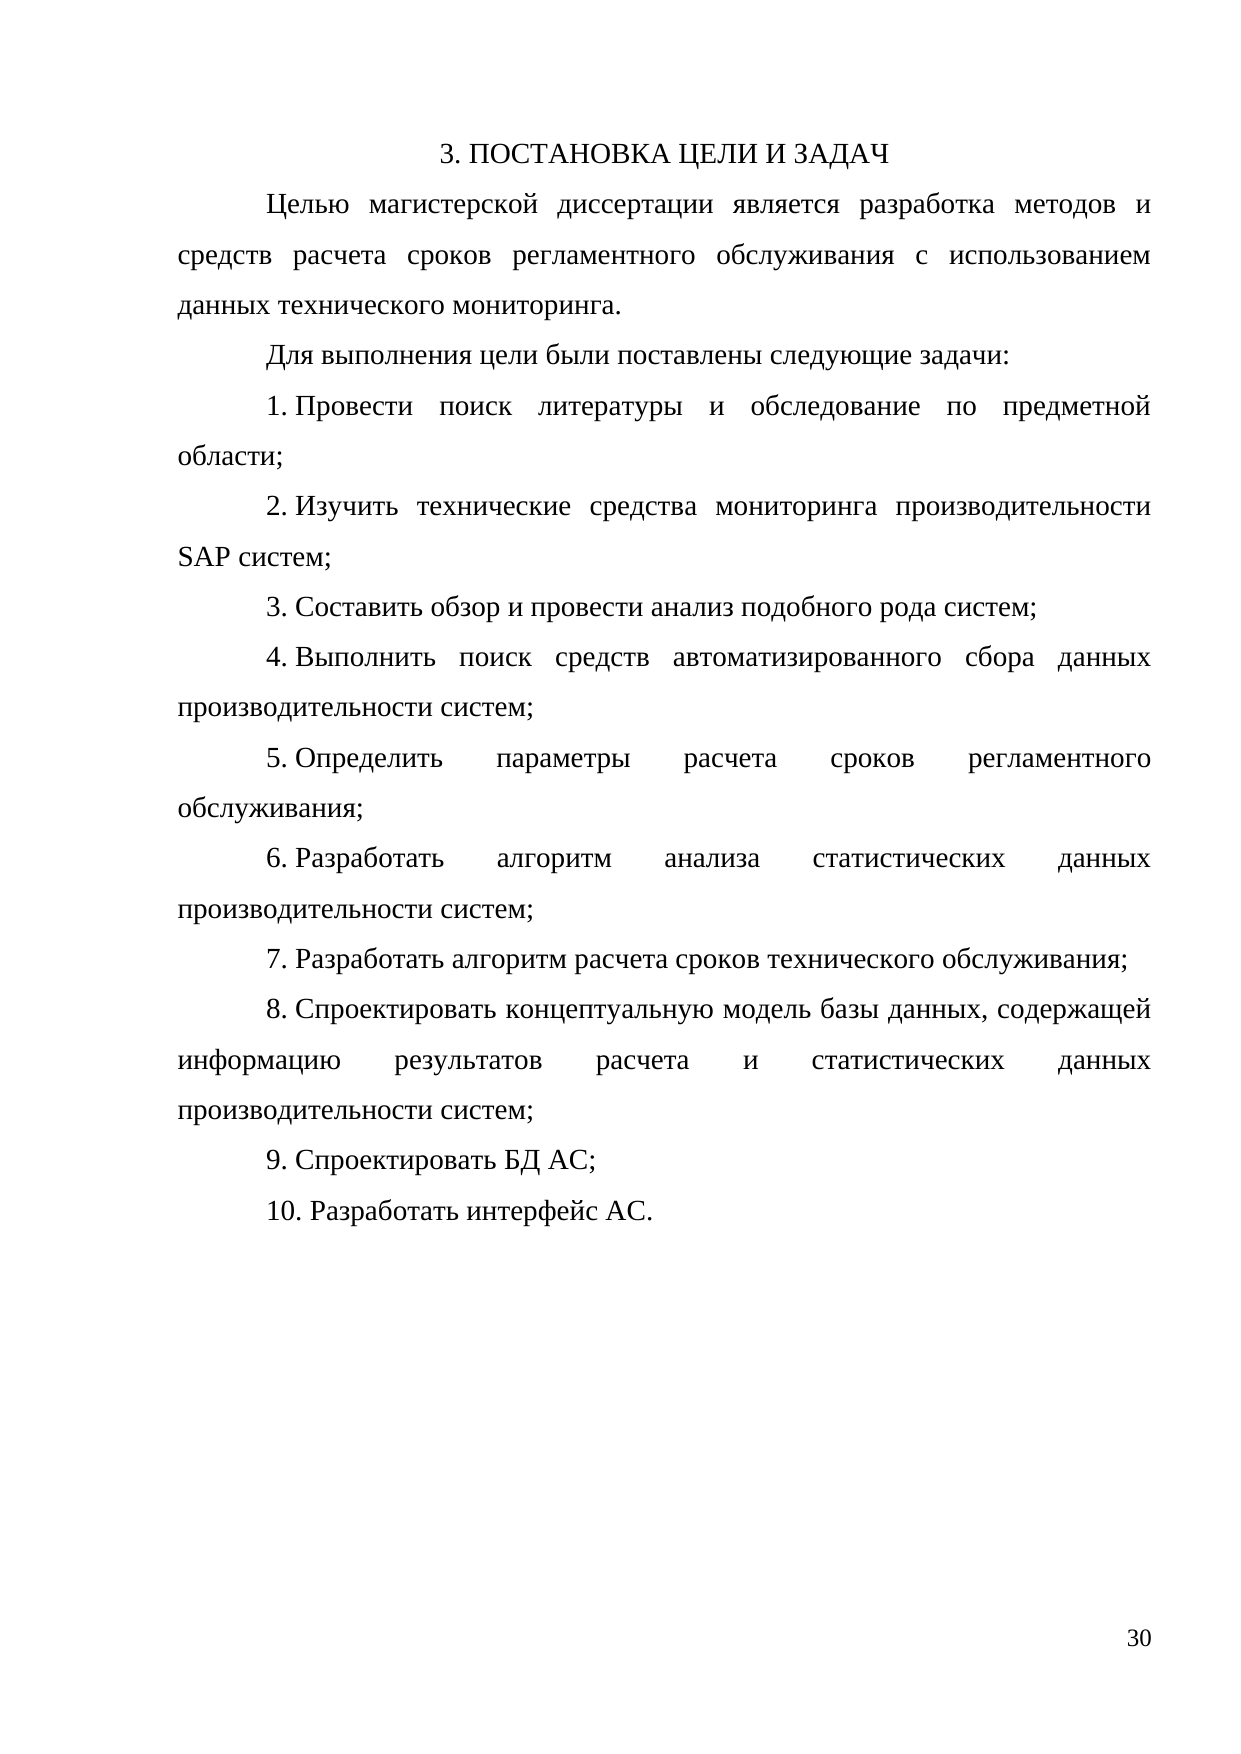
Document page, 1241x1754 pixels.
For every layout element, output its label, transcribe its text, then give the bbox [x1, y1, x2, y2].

text Целью магистерской диссертации является разработка методов и средств расчета сроков регламентного обслуживания с использованием данных технического мониторинга. [177, 186, 1152, 321]
list Спроектировать концептуальную модель базы данных, содержащей информацию результатов расчета и статистических данных производительности систем; [177, 991, 1152, 1126]
list Составить обзор и провести анализ подобного рода систем; [177, 589, 1152, 622]
list Выполнить поиск средств автоматизированного сбора данных производительности систем; [177, 639, 1152, 723]
subtitle 3. ПОСТАНОВКА ЦЕЛИ И ЗАДАЧ [177, 136, 1152, 170]
list Разработать интерфейс АС. [177, 1193, 1152, 1226]
list Спроектировать БД АС; [177, 1142, 1152, 1176]
list Разработать алгоритм расчета сроков технического обслуживания; [177, 941, 1152, 975]
list Определить параметры расчета сроков регламентного обслуживания; [177, 740, 1152, 824]
text Для выполнения цели были поставлены следующие задачи: [177, 337, 1152, 371]
list Провести поиск литературы и обследование по предметной области; [177, 388, 1152, 472]
list Разработать алгоритм анализа статистических данных производительности систем; [177, 841, 1152, 924]
list Изучить технические средства мониторинга производительности SAP систем; [177, 488, 1152, 572]
